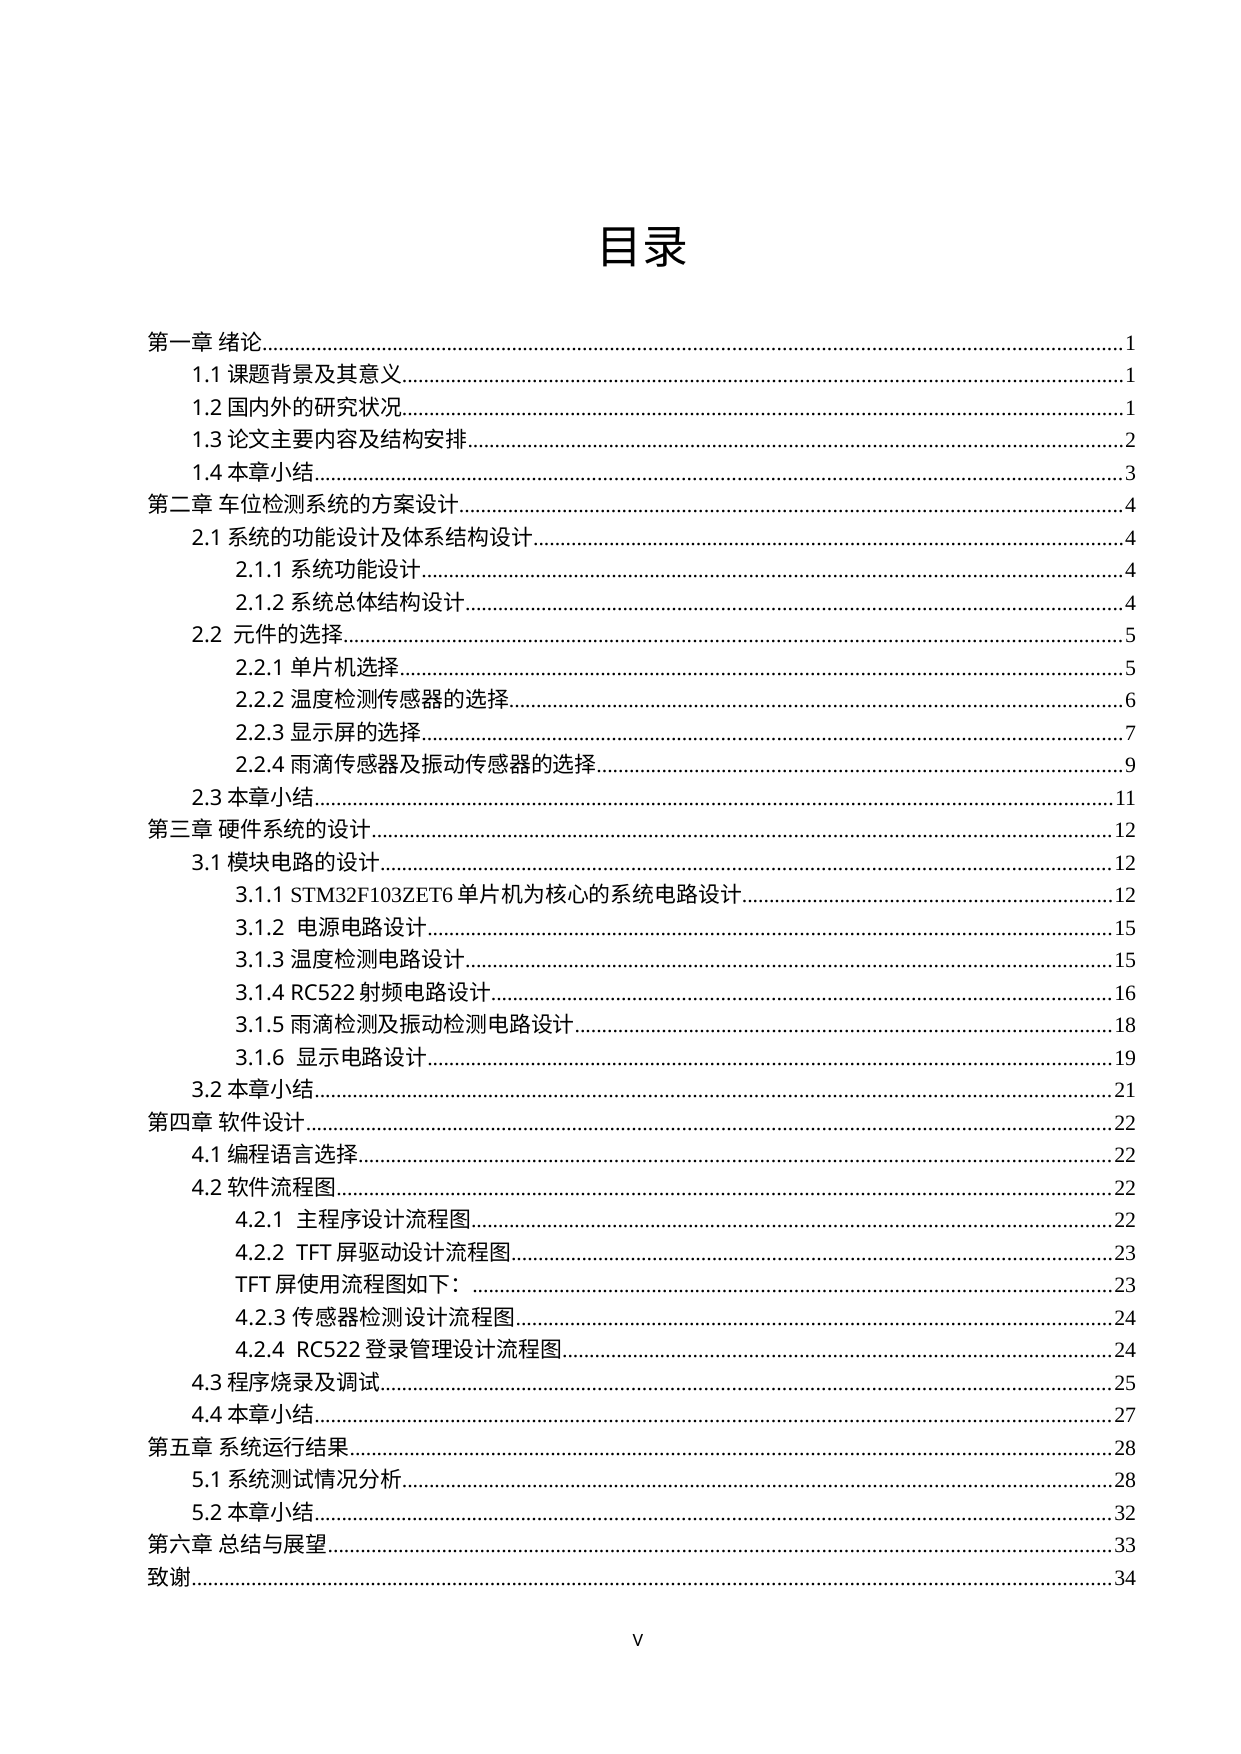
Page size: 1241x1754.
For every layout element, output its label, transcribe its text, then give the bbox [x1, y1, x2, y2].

text 第二章 车位检测系统的方案设计 4 [148, 487, 1137, 519]
text 第一章 绪论 1 [148, 324, 1137, 357]
text 致谢 34 [148, 1559, 1137, 1592]
text 2.2 元件的选择 5 [191, 617, 1137, 649]
text 4.2.2 TFT屏驱动设计流程图 23 [235, 1234, 1137, 1267]
text 3.1模块电路的设计 12 [191, 844, 1137, 877]
text 第三章 硬件系统的设计 12 [148, 812, 1137, 844]
text 5.1系统测试情况分析 28 [191, 1462, 1137, 1494]
text 4.2.3 传感器检测设计流程图 24 [235, 1299, 1137, 1332]
text TFT屏使用流程图如下： 23 [235, 1267, 1137, 1299]
text 4.3程序烧录及调试 25 [191, 1364, 1137, 1397]
text 3.2本章小结 21 [191, 1072, 1137, 1104]
text 1.4本章小结 3 [191, 454, 1137, 487]
text 4.2.4 RC522登录管理设计流程图 24 [235, 1332, 1137, 1364]
text 2.2.2 温度检测传感器的选择 6 [235, 682, 1137, 714]
text 3.1.1 STM32F103ZET6单片机为核心的系统电路设计 12 [235, 877, 1137, 909]
text 2.2.4 雨滴传感器及振动传感器的选择 9 [235, 747, 1137, 779]
text 第五章 系统运行结果 28 [148, 1429, 1137, 1462]
text 第六章 总结与展望 33 [148, 1527, 1137, 1559]
text 1.3论文主要内容及结构安排 2 [191, 422, 1137, 454]
text 3.1.4 RC522射频电路设计 16 [235, 974, 1137, 1007]
text 2.2.1 单片机选择 5 [235, 649, 1137, 682]
text 4.2.1 主程序设计流程图 22 [235, 1202, 1137, 1234]
text 4.4本章小结 27 [191, 1397, 1137, 1429]
text 4.2软件流程图 22 [191, 1169, 1137, 1202]
text 2.1.2 系统总体结构设计 4 [235, 584, 1137, 617]
text 2.3本章小结 11 [191, 779, 1137, 812]
text 2.1系统的功能设计及体系结构设计 4 [191, 519, 1137, 552]
text 3.1.5 雨滴检测及振动检测电路设计 18 [235, 1007, 1137, 1039]
text 2.2.3 显示屏的选择 7 [235, 714, 1137, 747]
text 5.2本章小结 32 [191, 1494, 1137, 1527]
text 3.1.3 温度检测电路设计 15 [235, 942, 1137, 974]
text 3.1.2 电源电路设计 15 [235, 909, 1137, 942]
text 1.1课题背景及其意义 1 [191, 357, 1137, 389]
text 3.1.6 显示电路设计 19 [235, 1039, 1137, 1072]
text 4.1编程语言选择 22 [191, 1137, 1137, 1169]
text 目录 [148, 194, 1137, 292]
text 1.2国内外的研究状况 1 [191, 389, 1137, 422]
text 第四章 软件设计 22 [148, 1104, 1137, 1137]
text 2.1.1 系统功能设计 4 [235, 552, 1137, 584]
